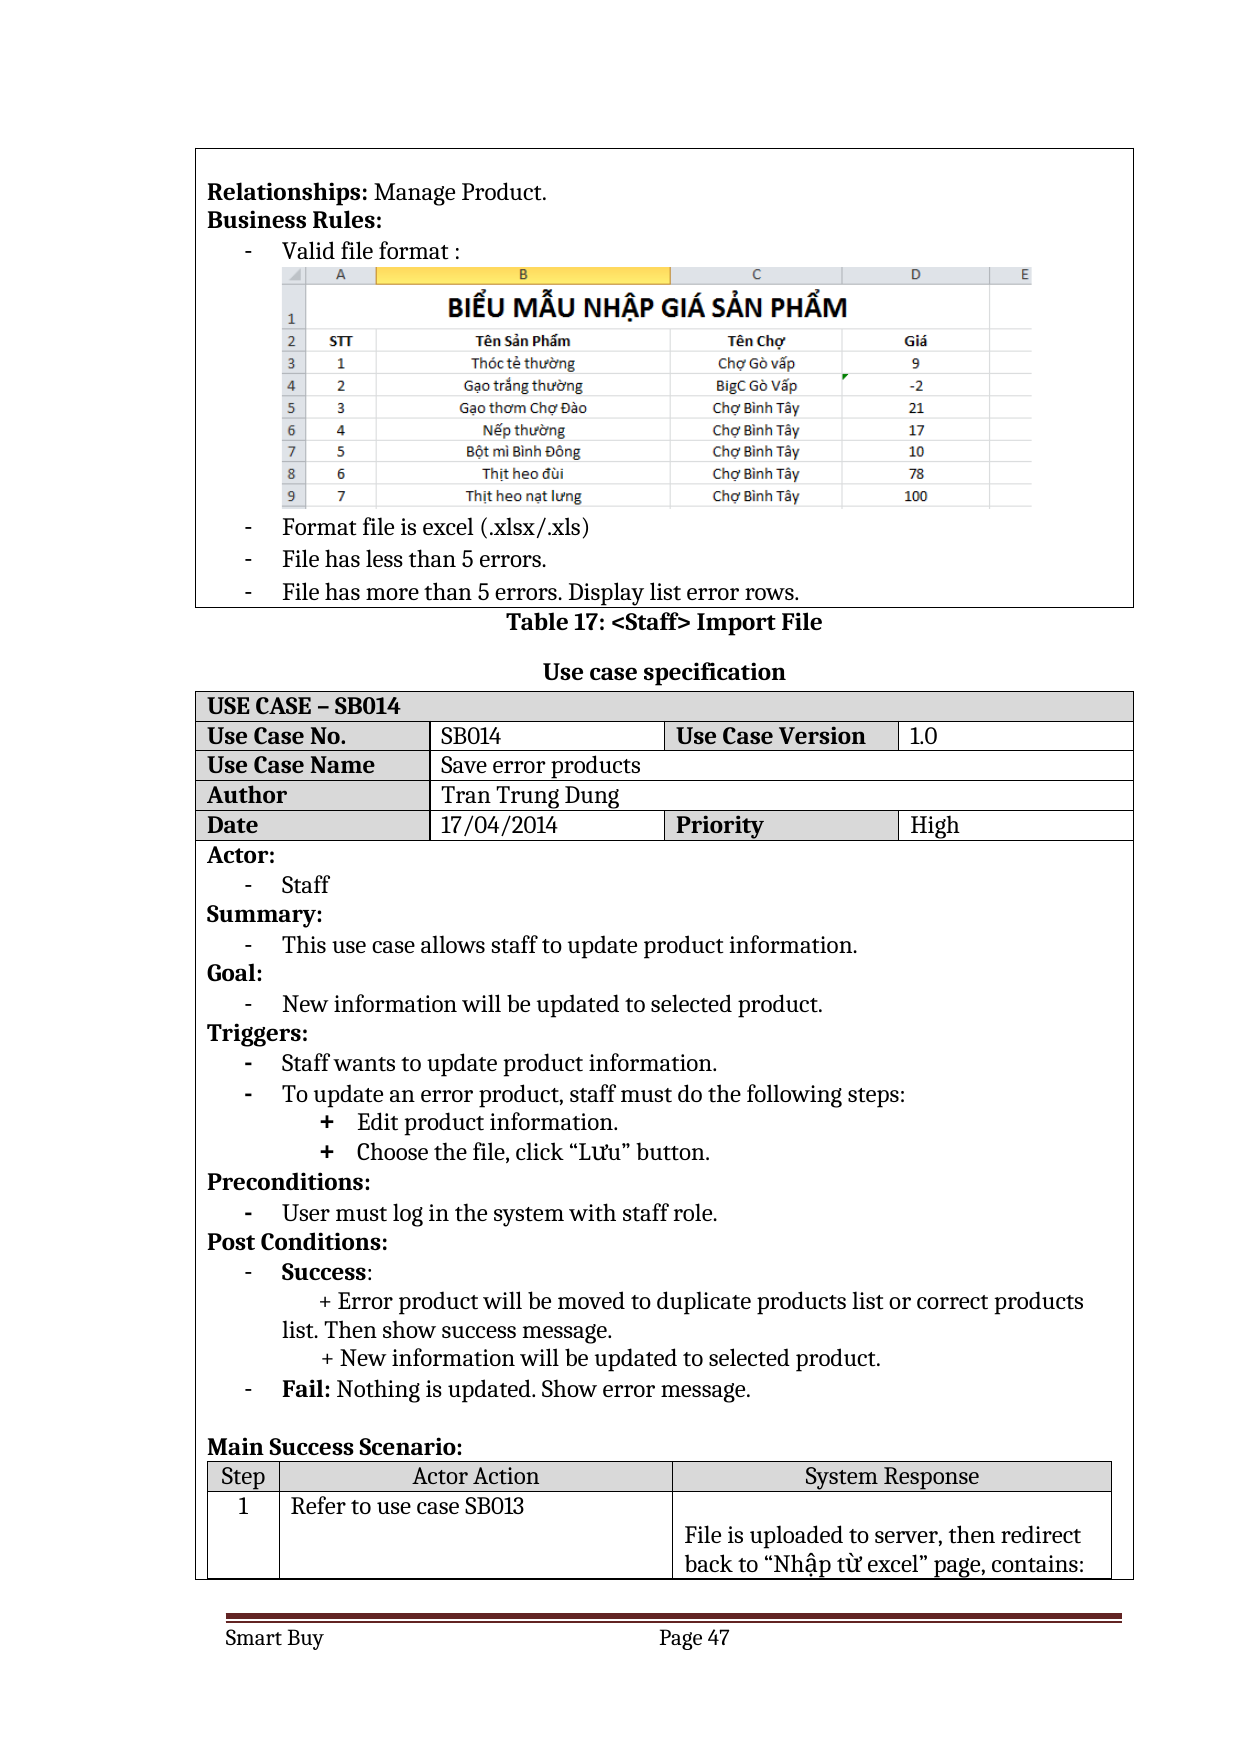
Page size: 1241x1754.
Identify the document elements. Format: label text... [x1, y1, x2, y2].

table_cell Save error products [431, 751, 1133, 780]
table_cell Use Case Name [196, 751, 429, 780]
table_header USE CASE – SB014 [196, 692, 1133, 721]
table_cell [196, 841, 1133, 1579]
table_cell Date [196, 811, 429, 840]
table_cell Use Case No. [196, 722, 429, 750]
picture [281, 267, 1032, 509]
table_cell Priority [665, 811, 898, 840]
table_cell Author [196, 781, 429, 810]
table_cell High [899, 811, 1133, 840]
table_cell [196, 149, 1133, 607]
subtitle Use case specification [207, 658, 1122, 686]
table_cell 17/04/2014 [431, 811, 664, 840]
table_cell SB014 [431, 722, 664, 750]
text Table 17: <Staff> Import File [207, 608, 1122, 637]
table_cell 1.0 [899, 722, 1133, 750]
table_cell Tran Trung Dung [431, 781, 1133, 810]
table_cell Use Case Version [665, 722, 898, 750]
